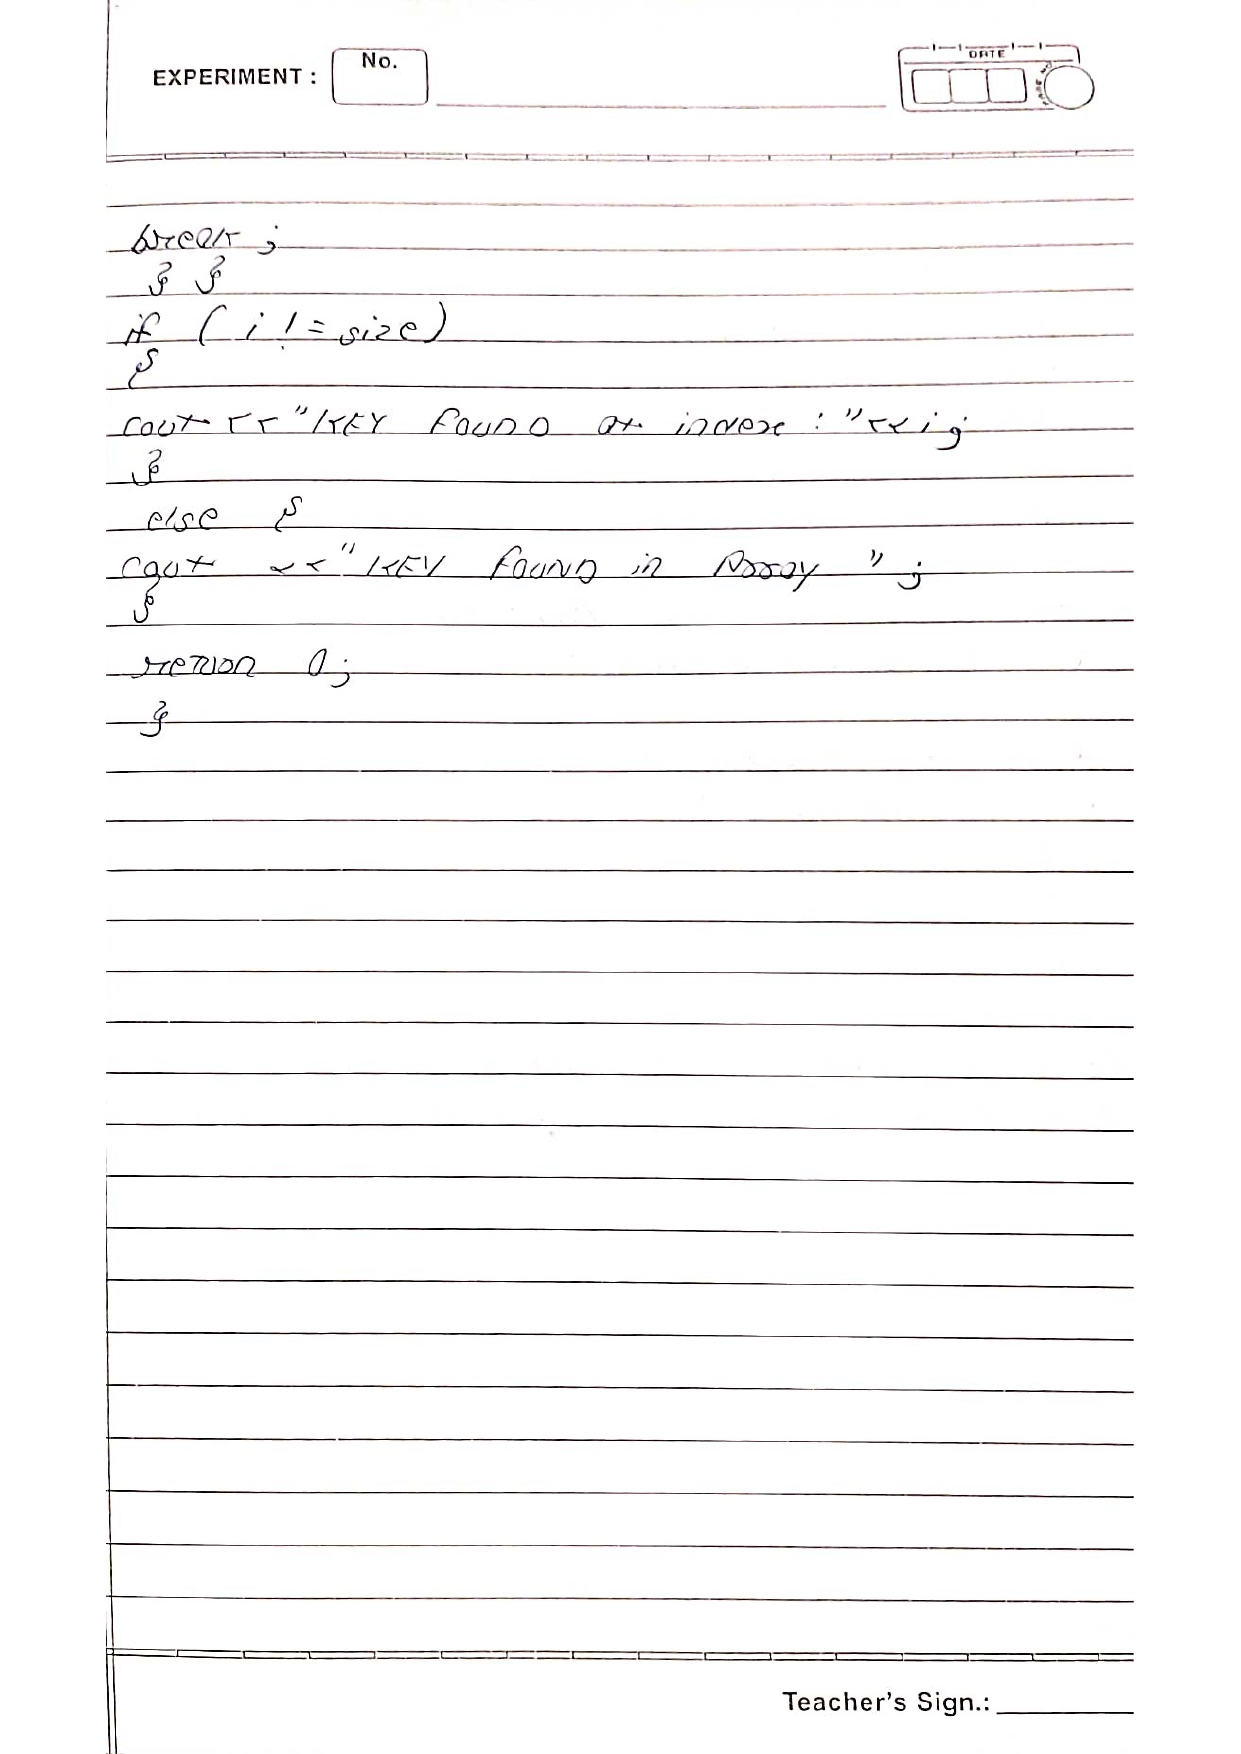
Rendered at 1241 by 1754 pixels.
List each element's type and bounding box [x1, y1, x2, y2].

picture [106, 0, 1134, 1754]
